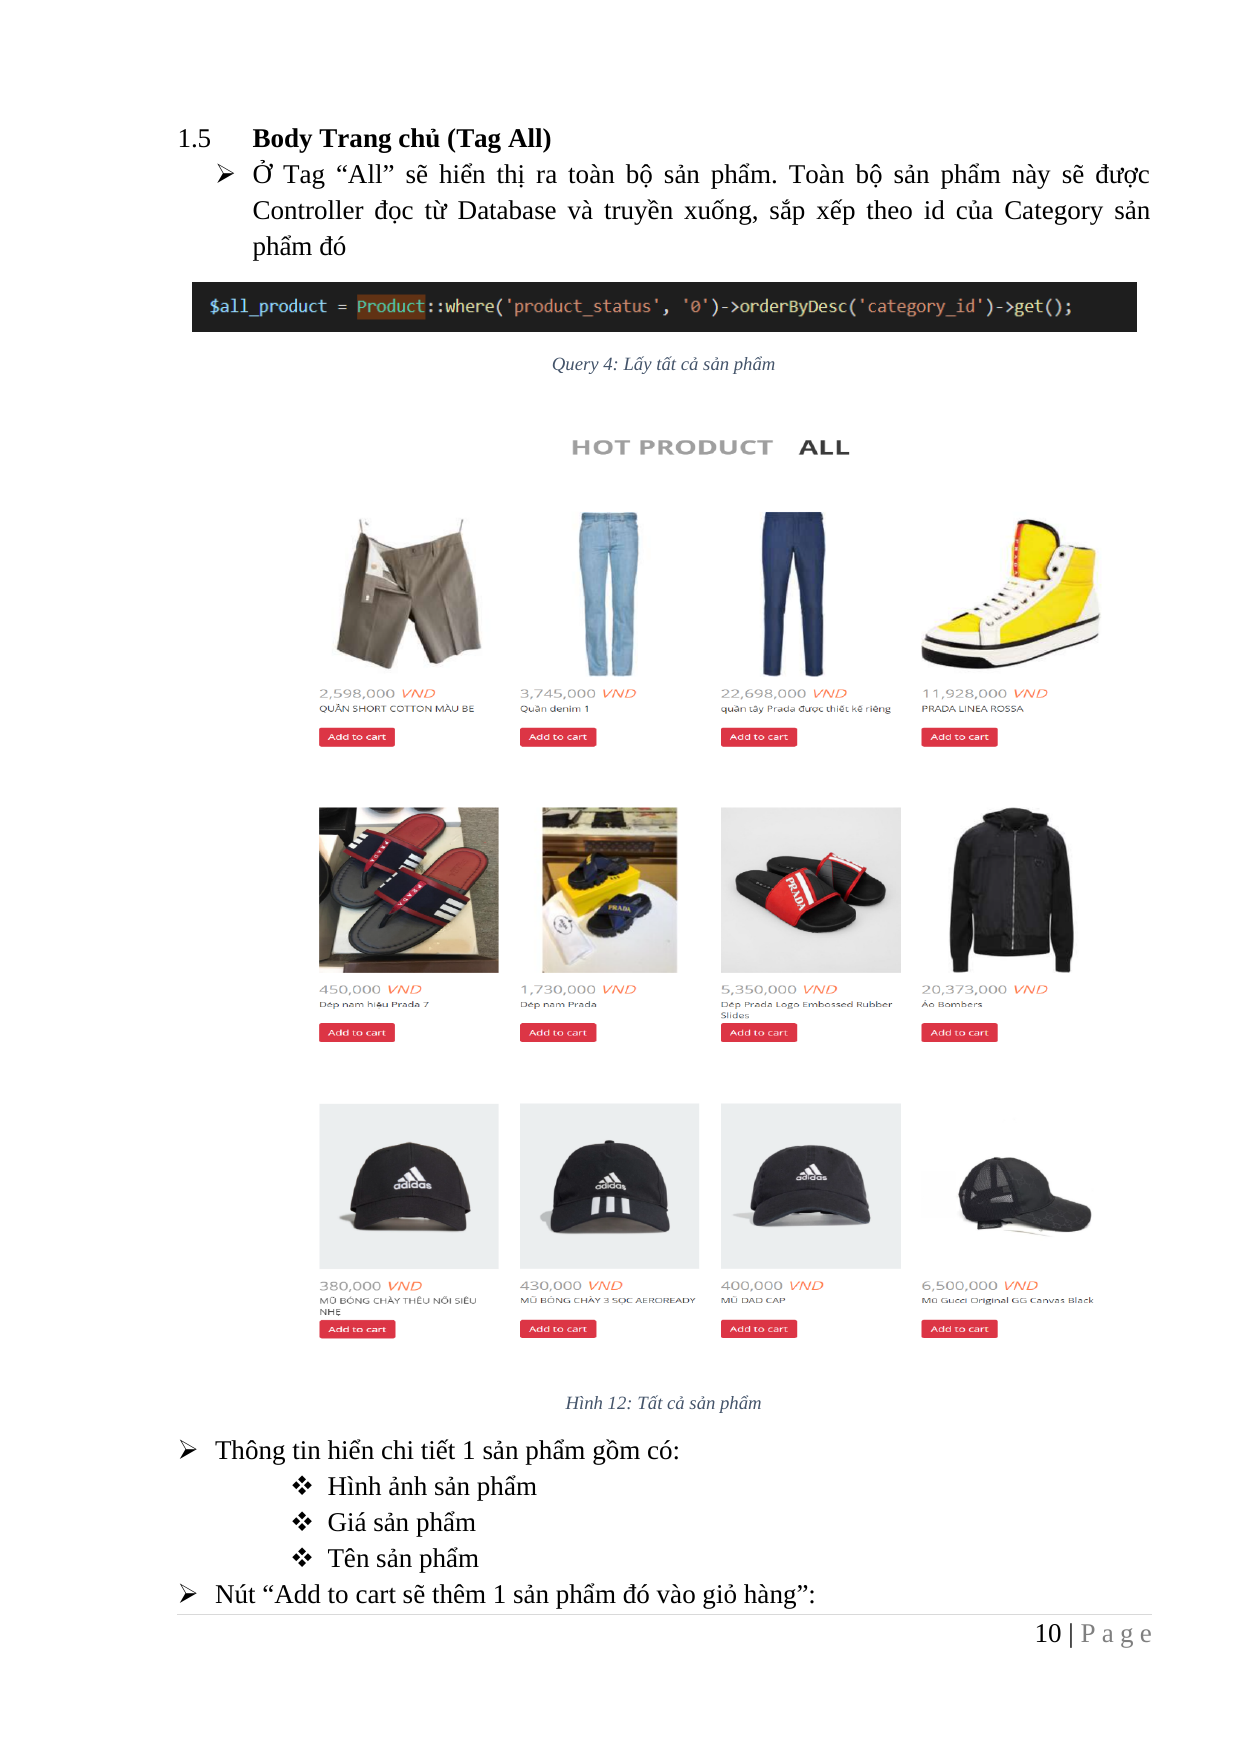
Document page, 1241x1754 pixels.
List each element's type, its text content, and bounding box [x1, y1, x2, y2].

list Giá sản phẩm [290, 1506, 1152, 1537]
text Hình 12: Tất cả sản phẩm [177, 1392, 1152, 1413]
subtitle Body Trang chủ (Tag All) [177, 122, 1152, 153]
picture [192, 282, 1137, 332]
list Ở Tag “All” sẽ hiển thị ra toàn bộ sản phẩm. Toàn bộ sản phẩm này sẽ được Controller đọc từ Database và truyền xuống, sắp xếp theo id của Category sản phẩm đó [215, 158, 1152, 261]
list Thông tin hiển chi tiết 1 sản phẩm gồm có: [177, 1434, 1152, 1465]
list Hình ảnh sản phẩm [290, 1470, 1152, 1501]
list Nút “Add to cart sẽ thêm 1 sản phẩm đó vào giỏ hàng”: [177, 1578, 1152, 1609]
list Tên sản phẩm [290, 1542, 1152, 1573]
picture [177, 395, 1206, 1371]
